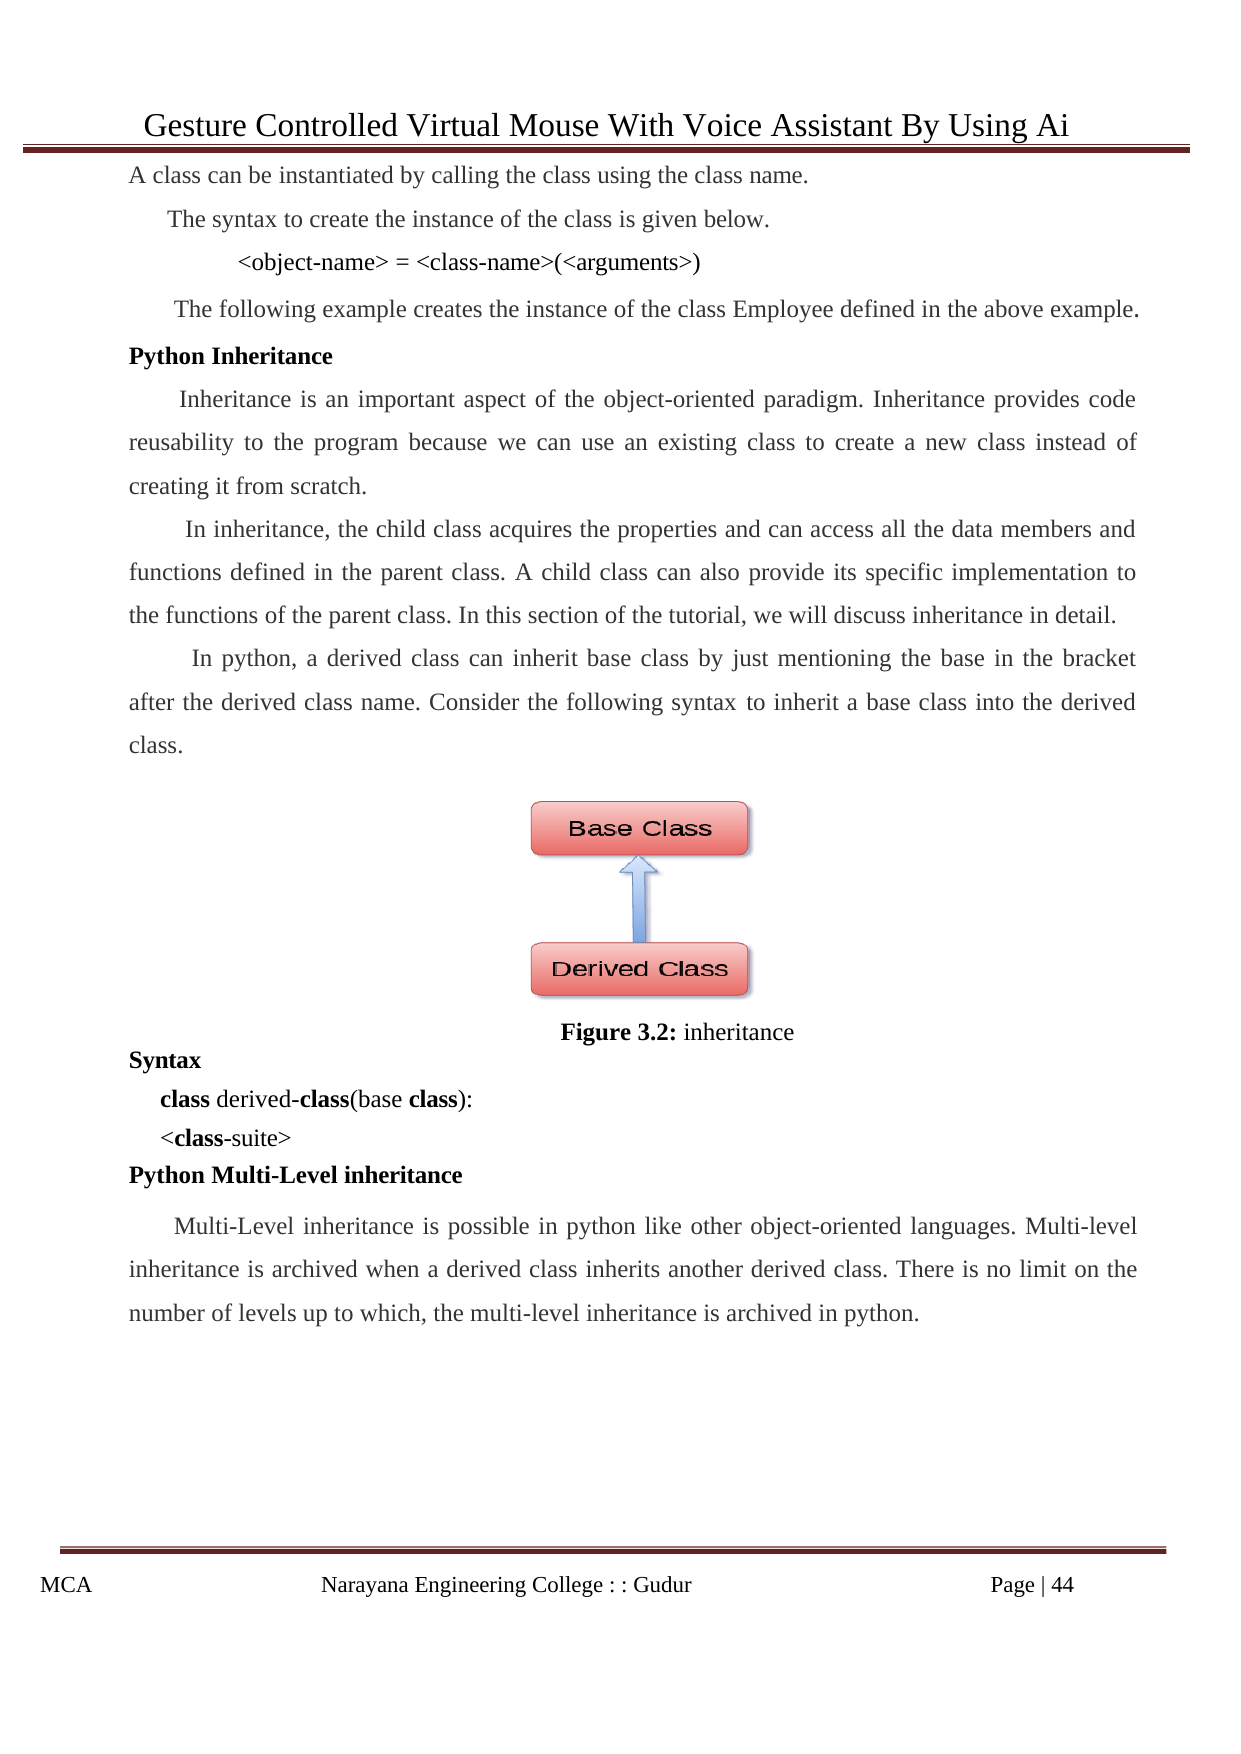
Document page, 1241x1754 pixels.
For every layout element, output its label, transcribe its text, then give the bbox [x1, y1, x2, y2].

text Inheritance is an important aspect of the object-oriented paradigm. Inheritance provides code reusability to the program because we can use an existing class to create a new class instead of creating it from scratch. [128, 384, 1137, 499]
text Figure 3.2: inheritance [23, 817, 1190, 1046]
text class derived-class(base class): [160, 1084, 1190, 1113]
text Python Multi-Level inheritance [128, 1160, 1190, 1189]
picture [530, 801, 756, 817]
text <class-suite> [160, 1123, 1190, 1152]
text The syntax to create the instance of the class is given below. [80, 204, 856, 233]
text A class can be instantiated by calling the class using the class name. [80, 161, 857, 189]
text Multi-Level inheritance is possible in python like other object-oriented languages. Multi-level inheritance is archived when a derived class inherits another derived class. There is no limit on the number of levels up to which, the multi-level inheritance is archived in python. [128, 1211, 1139, 1327]
text The following example creates the instance of the class Employee defined in the above example. [173, 291, 1190, 325]
text In inheritance, the child class acquires the properties and can access all the data members and functions defined in the parent class. A child class can also provide its specific implementation to the functions of the parent class. In this section of the tutorial, we will discuss inheritance in detail. [128, 514, 1137, 629]
text <object-name> = <class-name>(<arguments>) [23, 247, 915, 276]
text Syntax [128, 1046, 1190, 1074]
text Python Inheritance [128, 341, 1190, 370]
text In python, a derived class can inherit base class by just mentioning the base in the bracket after the derived class name. Consider the following syntax to inherit a base class into the derived class. [128, 643, 1137, 758]
